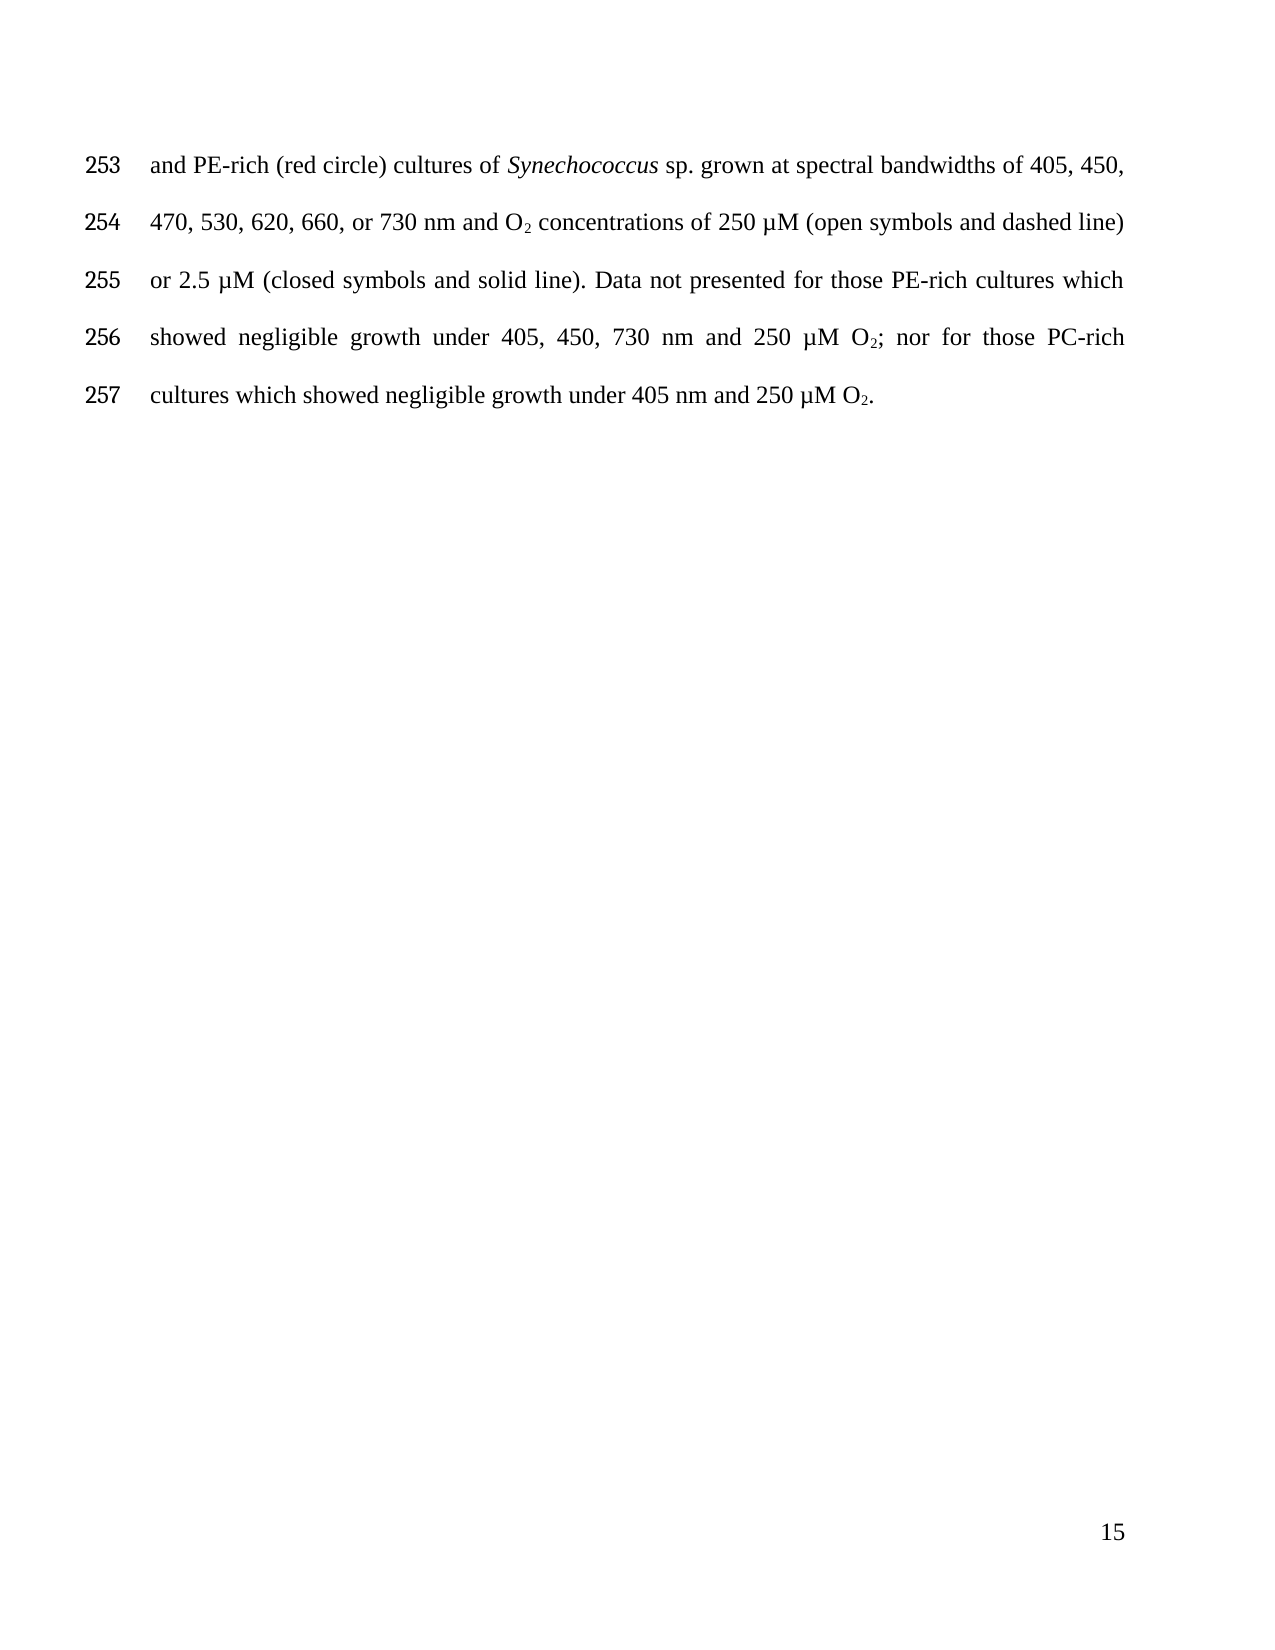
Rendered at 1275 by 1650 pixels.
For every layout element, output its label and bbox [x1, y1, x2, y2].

text [150, 150, 1125, 409]
